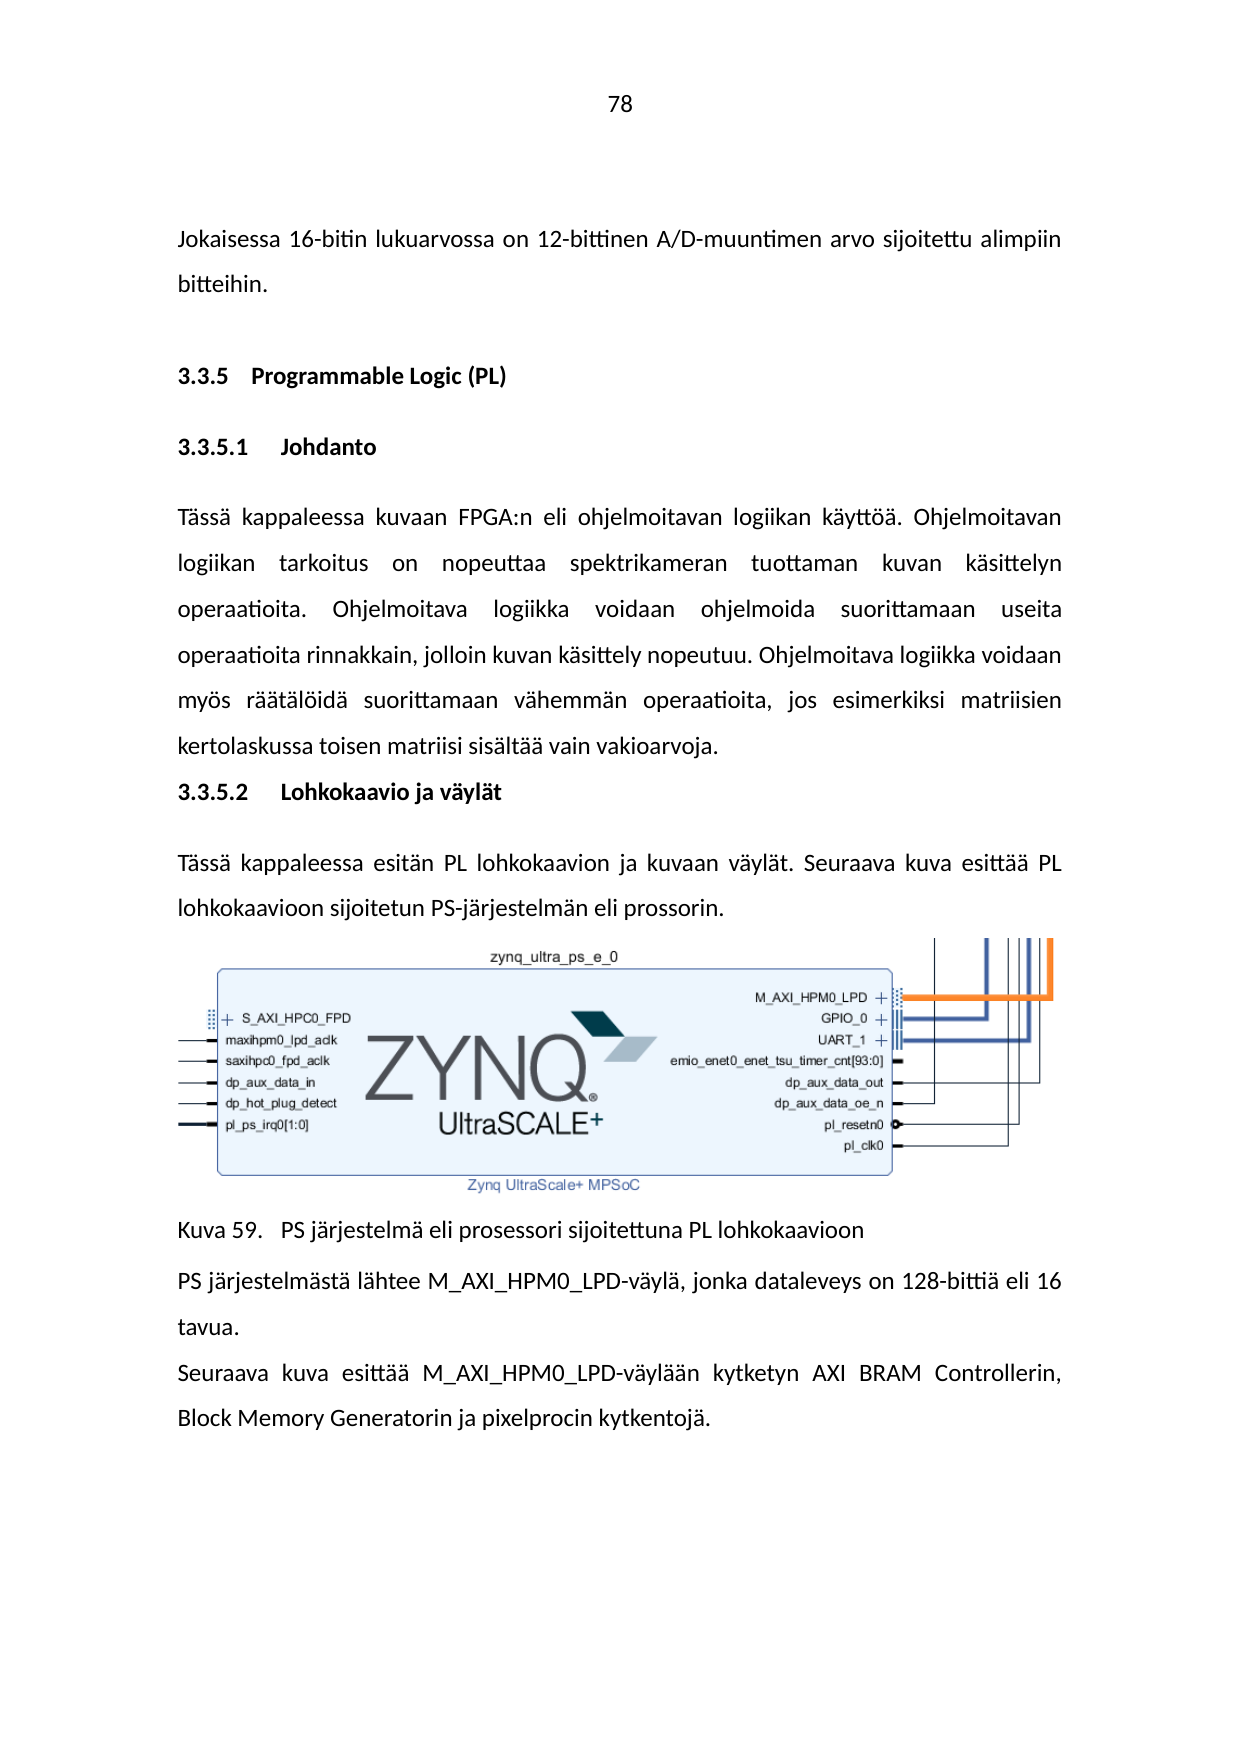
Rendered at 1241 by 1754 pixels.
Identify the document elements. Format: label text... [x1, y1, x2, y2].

subtitle Programmable Logic (PL) [177, 360, 1063, 391]
text Kuva 59. PS järjestelmä eli prosessori sijoitettuna PL lohkokaavioon [177, 1214, 1063, 1244]
subtitle Lohkokaavio ja väylät [177, 776, 1063, 806]
subtitle Johdanto [177, 431, 1063, 461]
text PS järjestelmästä lähtee M_AXI_HPM0_LPD-väylä, jonka dataleveys on 128-bittiä eli 16 tavua. [177, 1265, 1063, 1342]
text Tässä kappaleessa esitän PL lohkokaavion ja kuvaan väylät. Seuraava kuva esittää PL lohkokaavioon sijoitetun PS-järjestelmän eli prossorin. [177, 847, 1063, 923]
picture [178, 938, 1062, 1202]
text Tässä kappaleessa kuvaan FPGA:n eli ohjelmoitavan logiikan käyttöä. Ohjelmoitavan logiikan tarkoitus on nopeuttaa spektrikameran tuottaman kuvan käsittelyn operaatioita. Ohjelmoitava logiikka voidaan ohjelmoida suorittamaan useita operaatioita rinnakkain, jolloin kuvan käsittely nopeutuu. Ohjelmoitava logiikka voidaan myös räätälöidä suorittamaan vähemmän operaatioita, jos esimerkiksi matriisien kertolaskussa toisen matriisi sisältää vain vakioarvoja. [177, 502, 1063, 761]
text Seuraava kuva esittää M_AXI_HPM0_LPD-väylään kytketyn AXI BRAM Controllerin, Block Memory Generatorin ja pixelprocin kytkentojä. [177, 1357, 1063, 1433]
text Jokaisessa 16-bitin lukuarvossa on 12-bittinen A/D-muuntimen arvo sijoitettu alimpiin bitteihin. [177, 223, 1063, 299]
